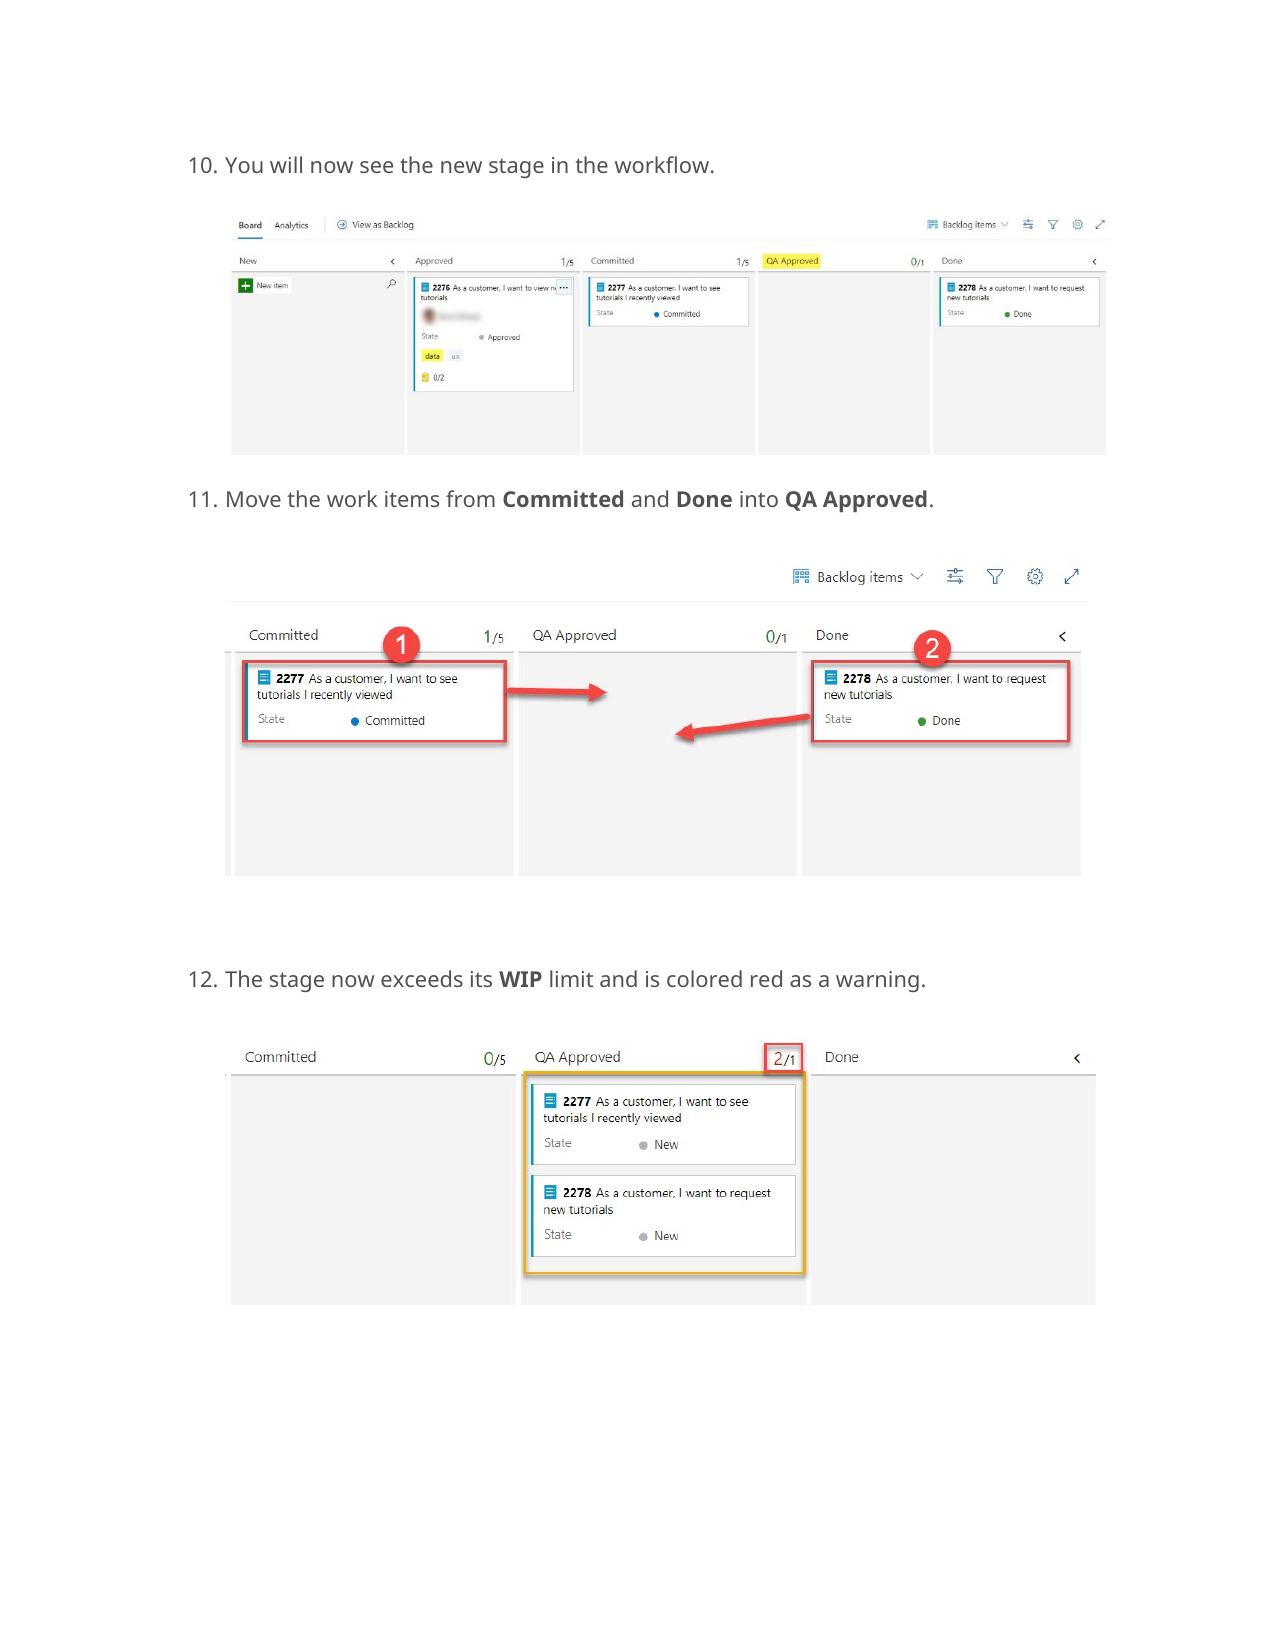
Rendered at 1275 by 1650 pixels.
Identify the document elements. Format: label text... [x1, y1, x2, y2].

list The stage now exceeds its WIP limit and is colored red as a warning. [187, 964, 1125, 993]
list You will now see the new stage in the workflow. [187, 150, 1125, 180]
picture [225, 543, 1107, 876]
list Move the work items from Committed and Done into QA Approved. [187, 484, 1125, 514]
picture [225, 208, 1122, 455]
picture [225, 1022, 1099, 1305]
